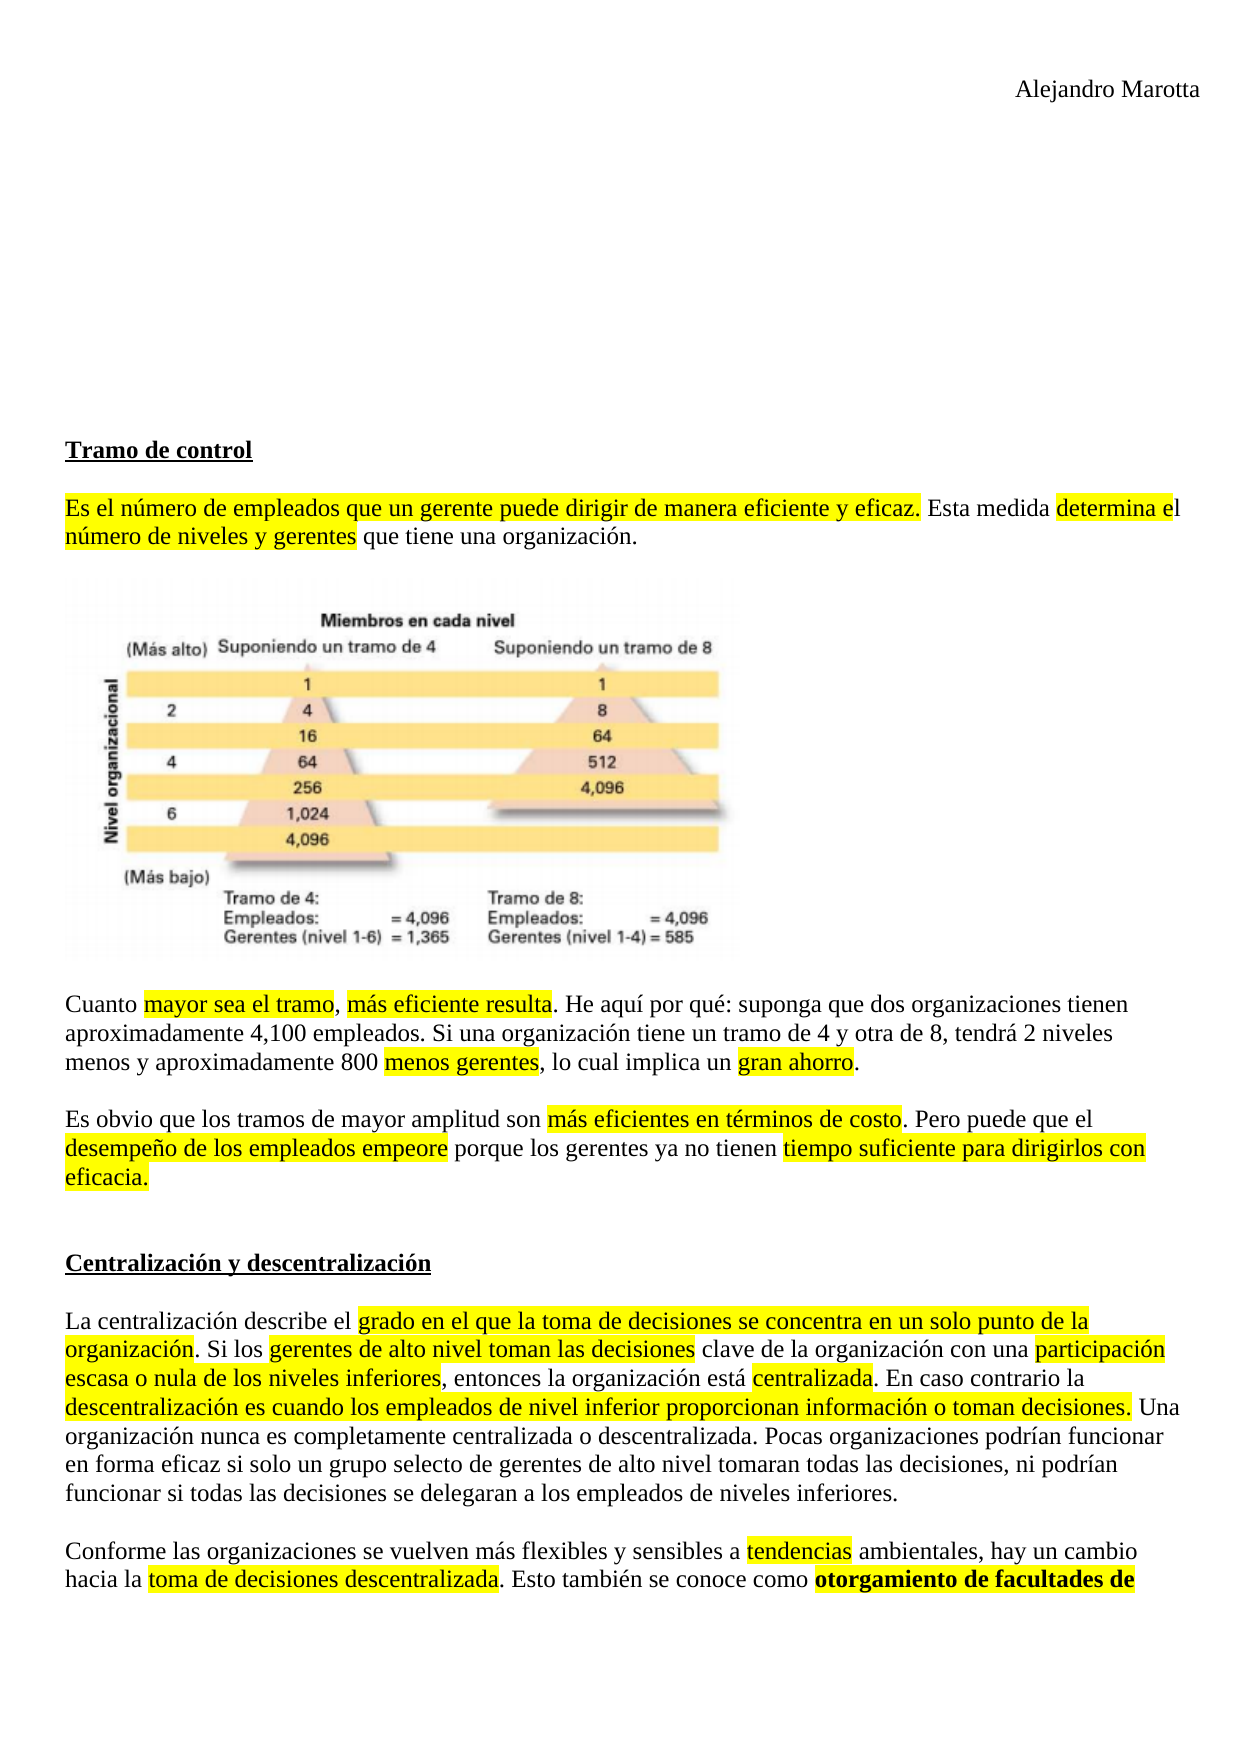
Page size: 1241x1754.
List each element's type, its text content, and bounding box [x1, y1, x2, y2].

picture [65, 578, 740, 961]
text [65, 1536, 1188, 1593]
text Tramo de control [65, 435, 1240, 464]
text Centralización y descentralización [65, 1248, 1240, 1277]
text Cuanto mayor sea el tramo, más eficiente resulta. He aquí por qué: suponga que dos organizaciones tienen aproximadamente 4,100 empleados. Si una organización tiene un tramo de 4 y otra de 8, tendrá 2 niveles menos y aproximadamente 800 menos gerentes, lo cual implica un gran ahorro. [65, 989, 1182, 1076]
text La centralización describe el grado en el que la toma de decisiones se concentra en un solo punto de la organización. Si los gerentes de alto nivel toman las decisiones clave de la organización con una participación escasa o nula de los niveles inferiores, entonces la organización está centralizada. En caso contrario la descentralización es cuando los empleados de nivel inferior proporcionan información o toman decisiones. Una organización nunca es completamente centralizada o descentralizada. Pocas organizaciones podrían funcionar en forma eficaz si solo un grupo selecto de gerentes de alto nivel tomaran todas las decisiones, ni podrían funcionar si todas las decisiones se delegaran a los empleados de niveles inferiores. [65, 1306, 1188, 1507]
text Es obvio que los tramos de mayor amplitud son más eficientes en términos de costo. Pero puede que el desempeño de los empleados empeore porque los gerentes ya no tienen tiempo suficiente para dirigirlos con eficacia. [65, 1104, 1182, 1191]
text Es el número de empleados que un gerente puede dirigir de manera eficiente y eficaz. Esta medida determina el número de niveles y gerentes que tiene una organización. [357, 493, 1182, 550]
